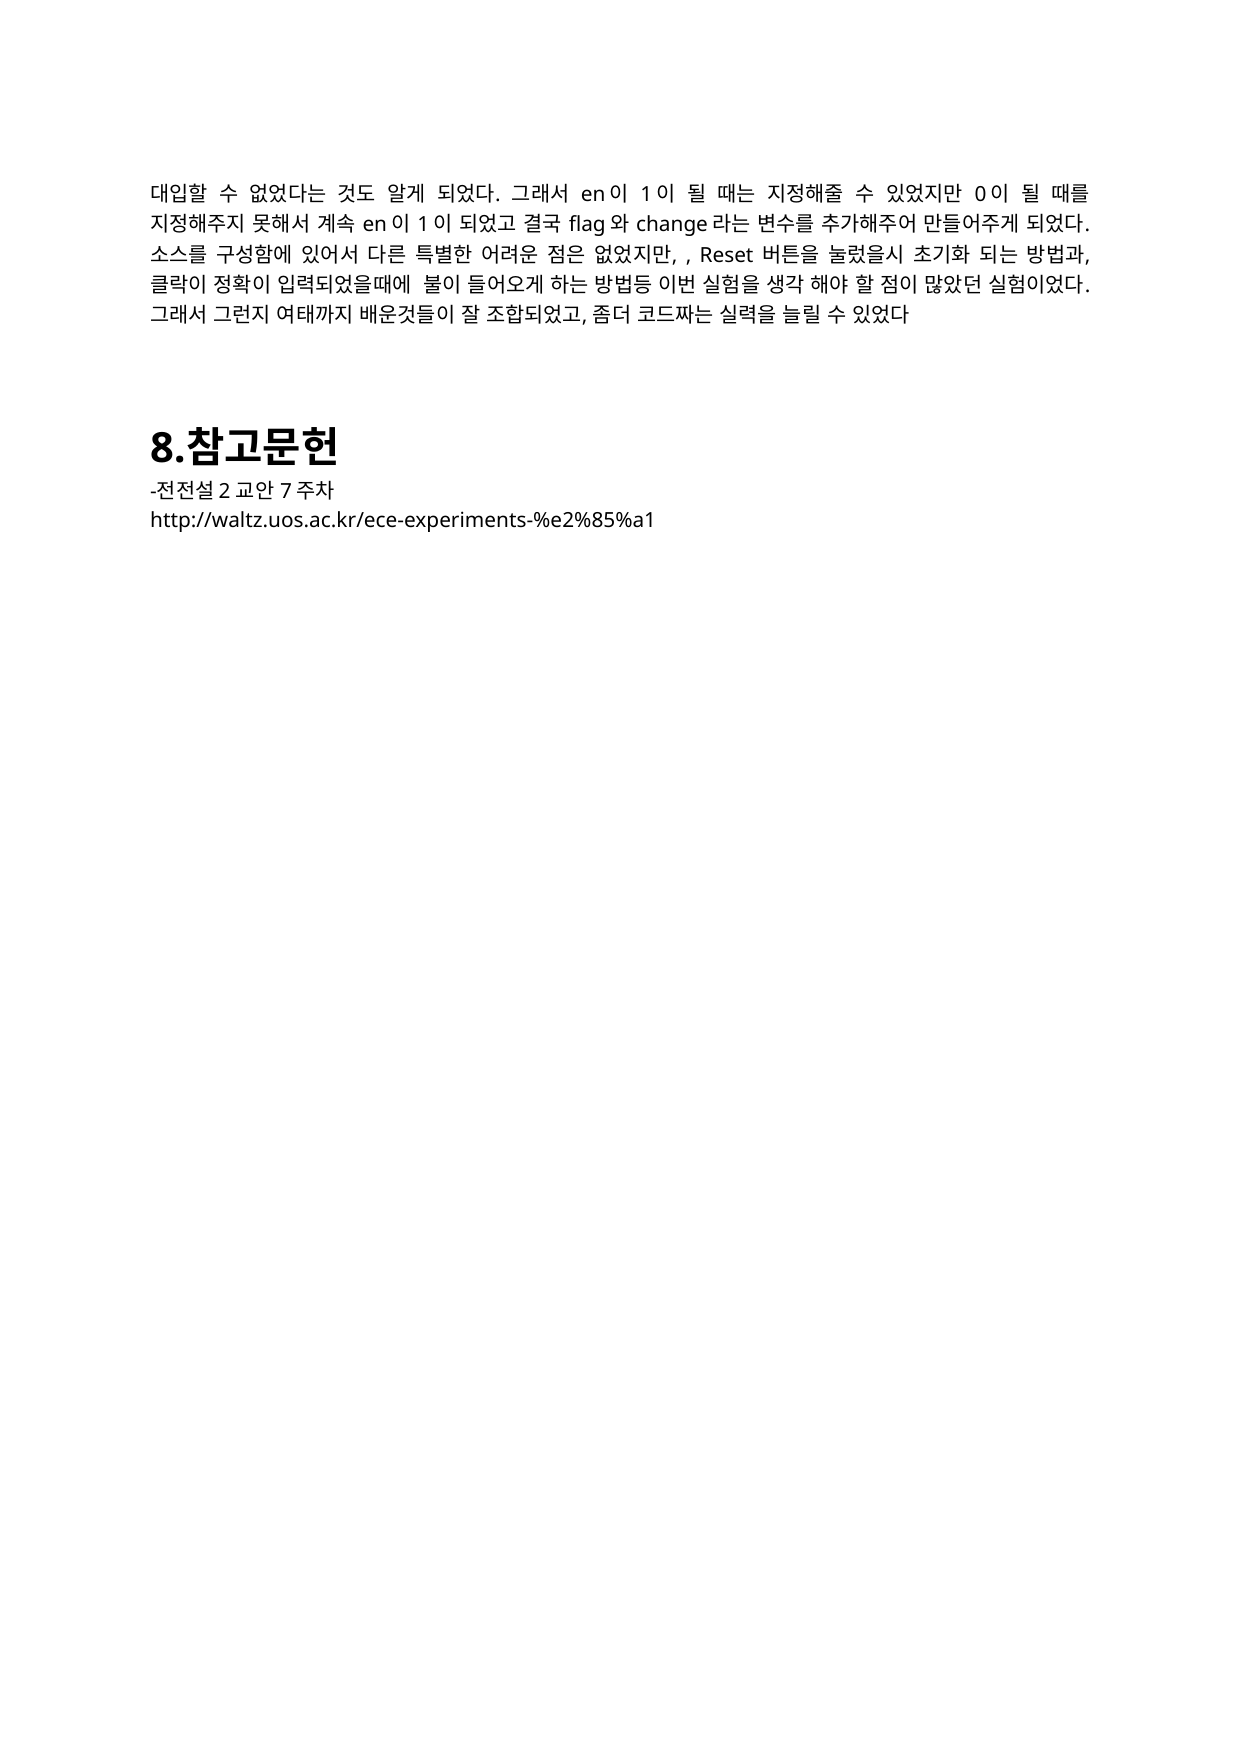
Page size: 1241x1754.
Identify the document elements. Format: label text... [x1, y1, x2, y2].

text -전전설2 교안 7주차 [150, 474, 1090, 505]
text 8.참고문헌 [150, 414, 1090, 474]
text http://waltz.uos.ac.kr/ece-experiments-%e2%85%a1 [150, 505, 1090, 533]
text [150, 177, 1090, 329]
